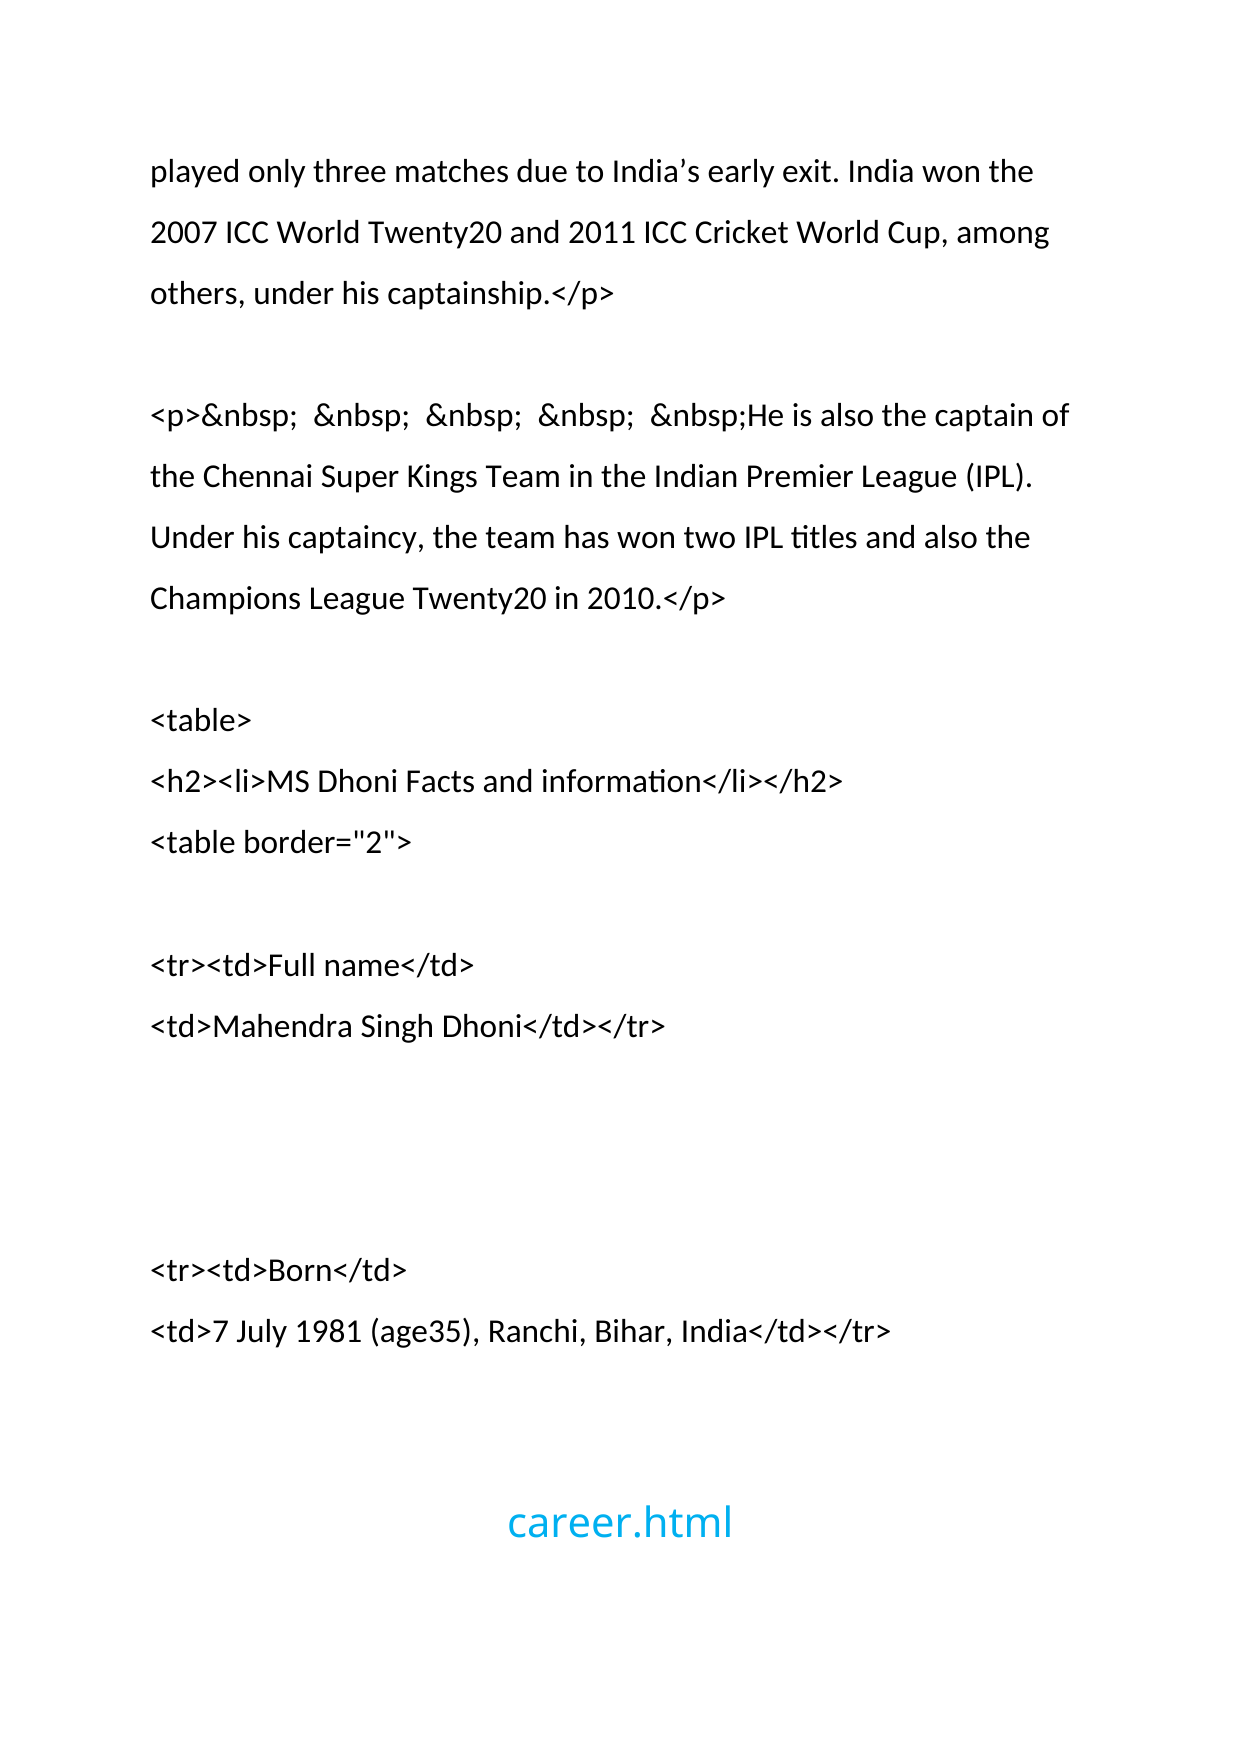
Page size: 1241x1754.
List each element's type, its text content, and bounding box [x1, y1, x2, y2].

text <table border="2"> [150, 821, 1090, 862]
text <tr><td>Full name</td> [150, 943, 1090, 984]
text <table> [150, 699, 1090, 740]
text played only three matches due to India’s early exit. India won the 2007 ICC World Twenty20 and 2011 ICC Cricket World Cup, among others, under his captainship.</p> [150, 150, 1090, 313]
text <td>7 July 1981 (age35), Ranchi, Bihar, India</td></tr> [150, 1310, 1090, 1351]
text <tr><td>Born</td> [150, 1249, 1090, 1289]
text career.html [150, 1493, 1090, 1550]
text <h2><li>MS Dhoni Facts and information</li></h2> [150, 760, 1090, 801]
text <td>Mahendra Singh Dhoni</td></tr> [150, 1004, 1090, 1045]
text <p>&nbsp; &nbsp; &nbsp; &nbsp; &nbsp;He is also the captain of the Chennai Super Kings Team in the Indian Premier League (IPL). Under his captaincy, the team has won two IPL titles and also the Champions League Twenty20 in 2010.</p> [150, 394, 1090, 618]
